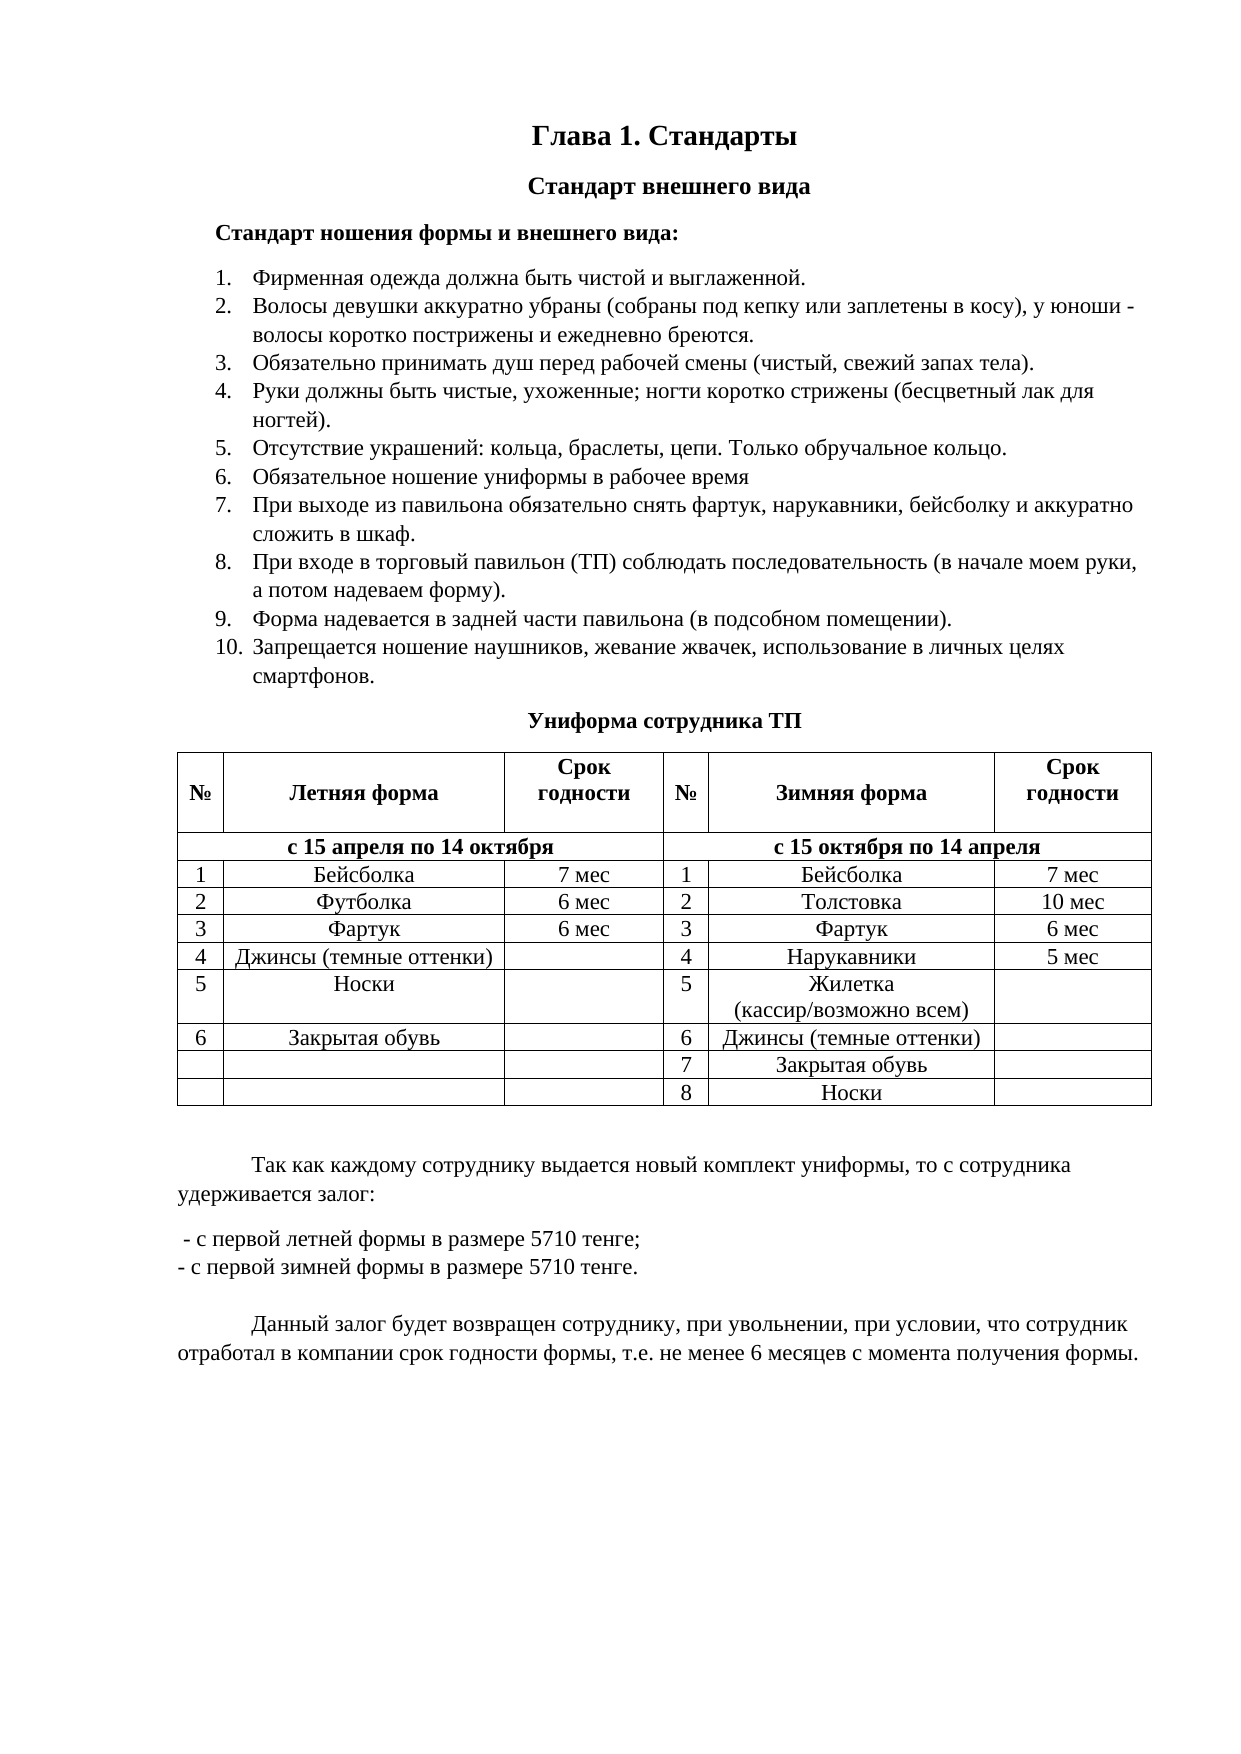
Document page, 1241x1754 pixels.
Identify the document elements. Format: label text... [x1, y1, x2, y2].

table_cell Фартук [224, 915, 504, 942]
table_header № [178, 753, 223, 832]
text - с первой летней формы в размере 5710 тенге; [177, 1225, 1152, 1251]
table_cell Носки [709, 1079, 994, 1105]
table_cell Толстовка [709, 888, 994, 914]
table_cell Закрытая обувь [709, 1051, 994, 1078]
table_cell [505, 970, 663, 1023]
list Отсутствие украшений: кольца, браслеты, цепи. Только обручальное кольцо. [215, 434, 1152, 461]
table_cell Бейсболка [709, 861, 994, 887]
table_cell Закрытая обувь [224, 1024, 504, 1050]
table_cell 5 [664, 970, 708, 1023]
table_cell Носки [224, 970, 504, 1023]
table_cell [505, 1024, 663, 1050]
table_cell 1 [664, 861, 708, 887]
list Руки должны быть чистые, ухоженные; ногти коротко стрижены (бесцветный лак для ногтей). [215, 377, 1152, 432]
table_cell [995, 1079, 1151, 1105]
list Фирменная одежда должна быть чистой и выглаженной. [215, 264, 1152, 290]
table_cell 3 [178, 915, 223, 942]
table_cell 7 мес [505, 861, 663, 887]
list Форма надевается в задней части павильона (в подсобном помещении). [215, 605, 1152, 631]
list При входе в торговый павильон (ТП) соблюдать последовательность (в начале моем руки, а потом надеваем форму). [215, 548, 1152, 603]
table_cell с 15 октября по 14 апреля [664, 833, 1151, 859]
table_cell [178, 1079, 223, 1105]
table_cell [995, 1051, 1151, 1078]
table_header Зимняя форма [709, 753, 994, 832]
table_cell [995, 970, 1151, 1023]
table_cell 5 [178, 970, 223, 1023]
list Обязательно принимать душ перед рабочей смены (чистый, свежий запах тела). [215, 349, 1152, 375]
list Обязательное ношение униформы в рабочее время [215, 463, 1152, 489]
text Так как каждому сотруднику выдается новый комплект униформы, то с сотрудника удерживается залог: [177, 1151, 1152, 1206]
table_cell 7 [664, 1051, 708, 1078]
table_cell 5 мес [995, 943, 1151, 969]
table_header Срок годности [995, 753, 1151, 832]
list Запрещается ношение наушников, жевание жвачек, использование в личных целях смартфонов. [215, 633, 1152, 688]
table_cell 2 [664, 888, 708, 914]
table_header Летняя форма [224, 753, 504, 832]
text Стандарт внешнего вида [215, 171, 1152, 200]
table_cell [505, 943, 663, 969]
text - с первой зимней формы в размере 5710 тенге. [177, 1253, 1152, 1279]
table_cell 7 мес [995, 861, 1151, 887]
table_cell 1 [178, 861, 223, 887]
table_cell 2 [178, 888, 223, 914]
table_cell [505, 1079, 663, 1105]
table_cell 3 [664, 915, 708, 942]
table_cell 6 [178, 1024, 223, 1050]
table_cell [224, 1079, 504, 1105]
table_cell 6 мес [505, 888, 663, 914]
table_cell Бейсболка [224, 861, 504, 887]
table_cell Нарукавники [709, 943, 994, 969]
table_cell Фартук [709, 915, 994, 942]
text Стандарт ношения формы и внешнего вида: [215, 219, 1152, 245]
table_cell 10 мес [995, 888, 1151, 914]
table_header Срок годности [505, 753, 663, 832]
table_cell с 15 апреля по 14 октября [178, 833, 663, 859]
table_cell Футболка [224, 888, 504, 914]
table_cell [224, 1051, 504, 1078]
table_cell Джинсы (темные оттенки) [709, 1024, 994, 1050]
text Данный залог будет возвращен сотруднику, при увольнении, при условии, что сотрудник отработал в компании срок годности формы, т.е. не менее 6 месяцев с момента получения формы. [177, 1310, 1152, 1365]
table_cell [995, 1024, 1151, 1050]
text Глава 1. Стандарты [177, 118, 1152, 152]
table_cell 4 [664, 943, 708, 969]
table_cell 6 [664, 1024, 708, 1050]
table_cell 6 мес [505, 915, 663, 942]
table_cell Джинсы (темные оттенки) [224, 943, 504, 969]
table_cell 8 [664, 1079, 708, 1105]
list При выходе из павильона обязательно снять фартук, нарукавники, бейсболку и аккуратно сложить в шкаф. [215, 491, 1152, 546]
table_cell Жилетка (кассир/возможно всем) [709, 970, 994, 1023]
text Униформа сотрудника ТП [177, 707, 1152, 733]
table_cell 4 [178, 943, 223, 969]
table_cell [178, 1051, 223, 1078]
table_header № [664, 753, 708, 832]
table_cell 6 мес [995, 915, 1151, 942]
list Волосы девушки аккуратно убраны (собраны под кепку или заплетены в косу), у юноши - волосы коротко пострижены и ежедневно бреются. [215, 292, 1152, 347]
table_cell [505, 1051, 663, 1078]
